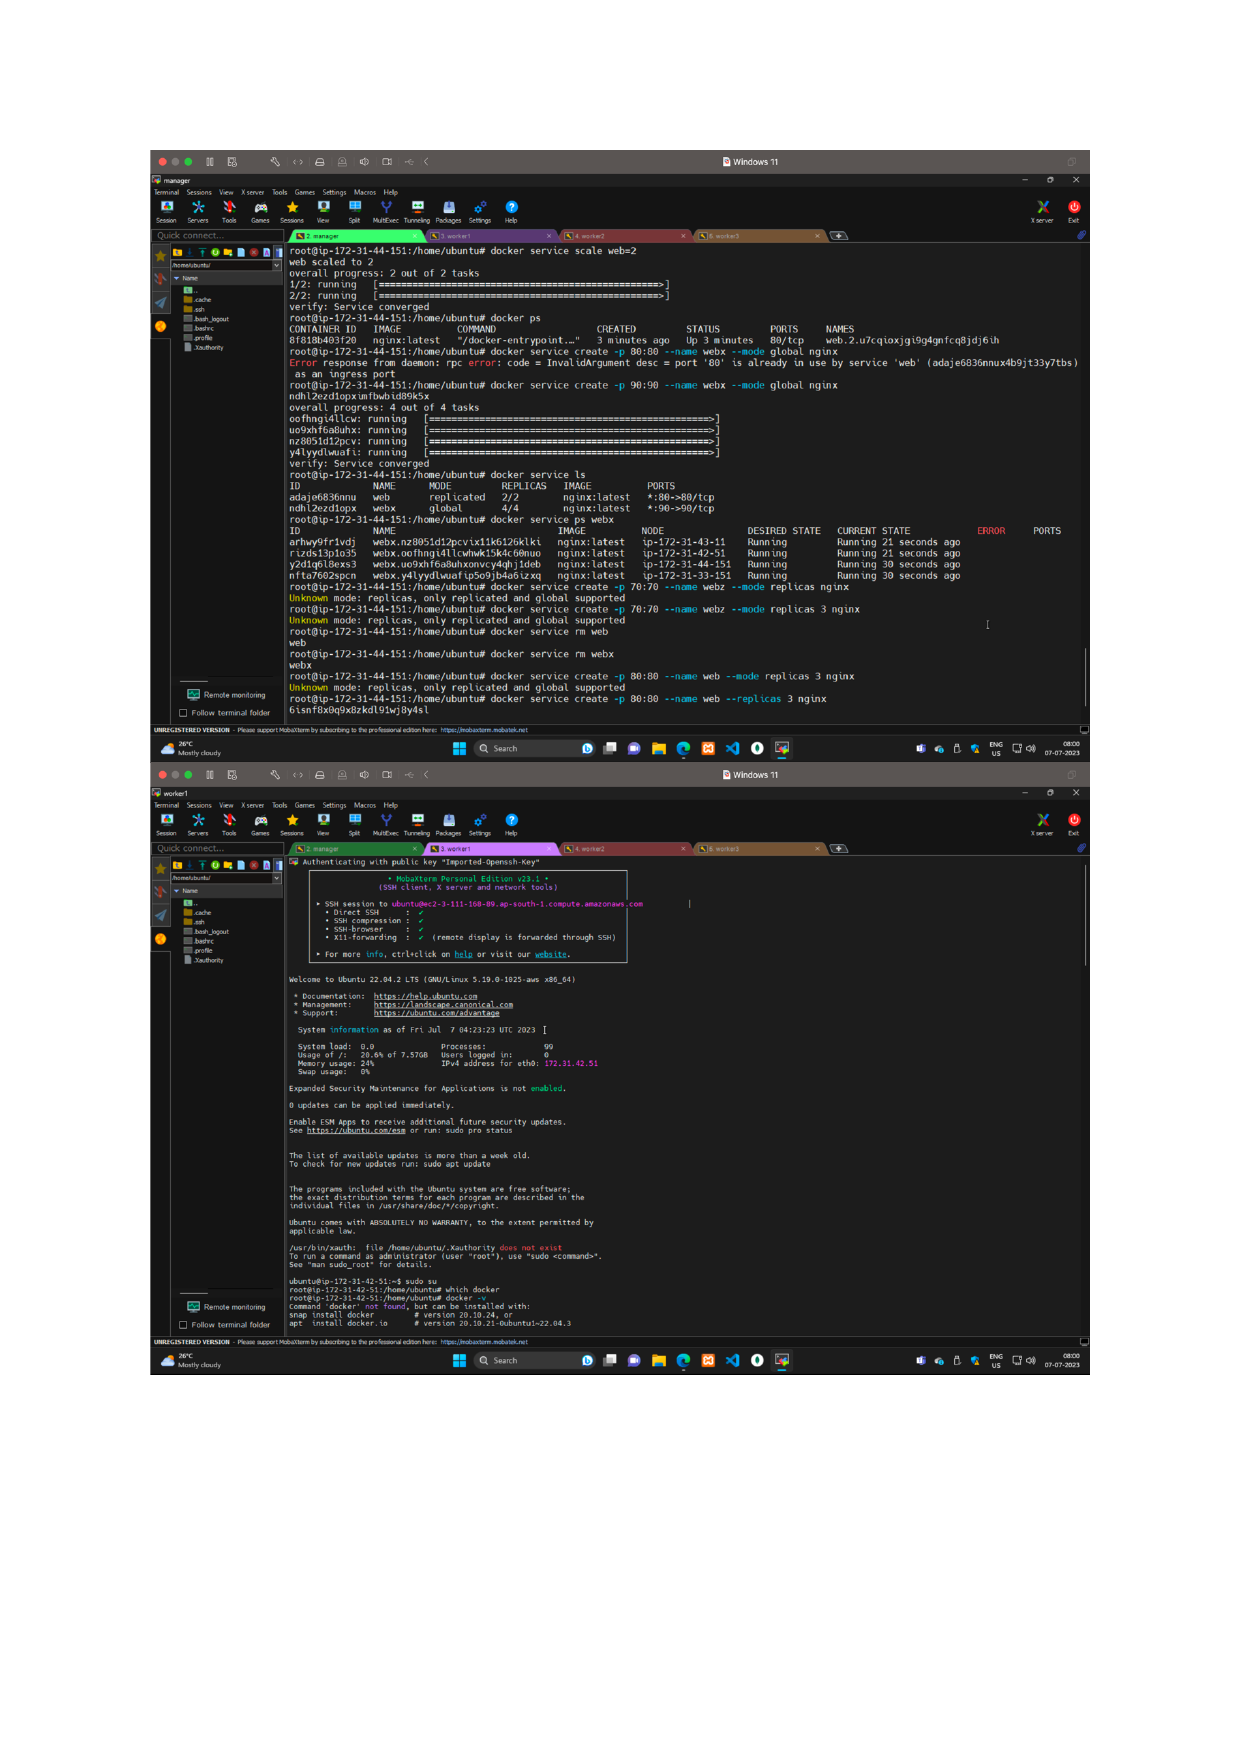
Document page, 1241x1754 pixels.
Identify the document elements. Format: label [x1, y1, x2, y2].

picture [150, 150, 1090, 1375]
